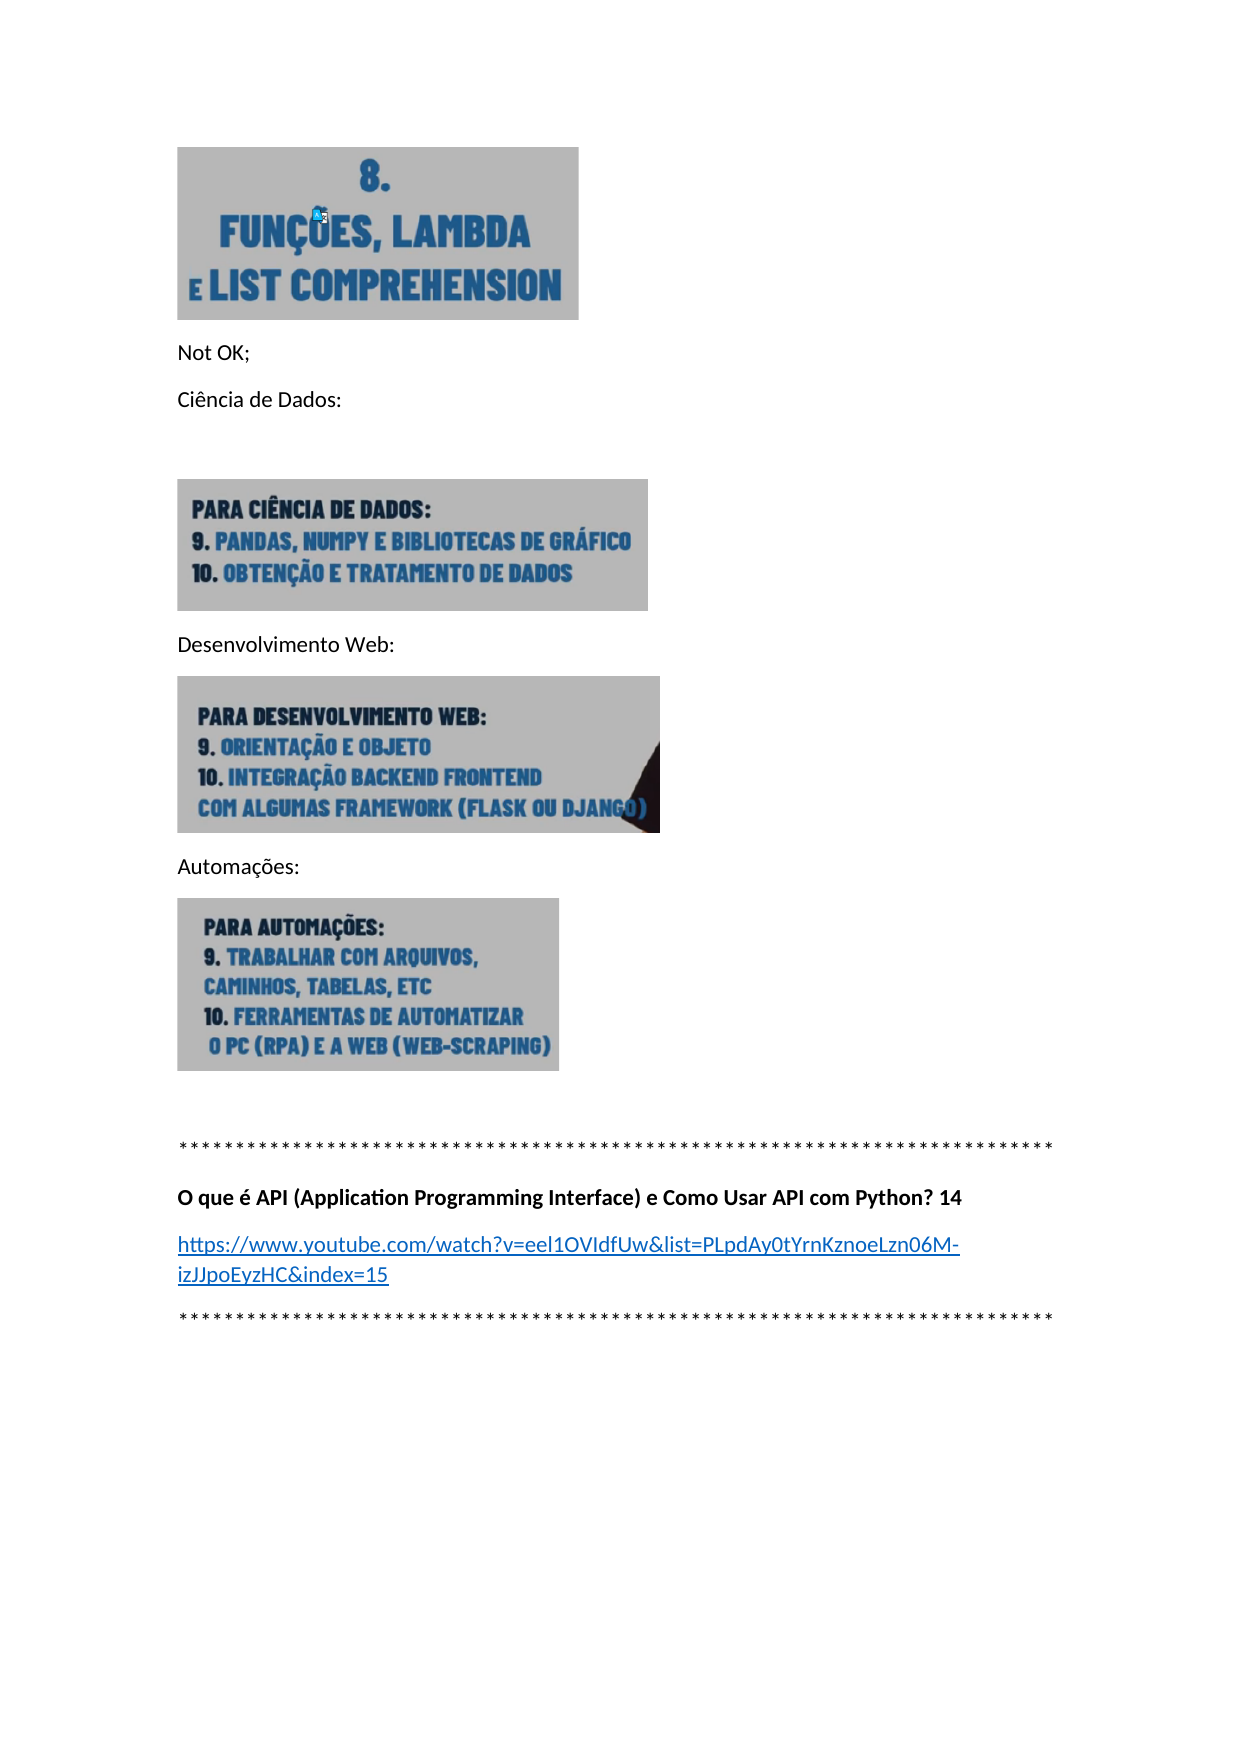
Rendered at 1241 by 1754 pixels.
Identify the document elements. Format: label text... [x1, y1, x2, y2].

picture [177, 147, 579, 320]
picture [177, 676, 660, 833]
text ***************************************************************************** [177, 1307, 1063, 1335]
text Not OK; [177, 338, 1063, 367]
text Desenvolvimento Web: [177, 630, 1063, 658]
text Ciência de Dados: [177, 385, 1063, 413]
text O que é API (Application Programming Interface) e Como Usar API com Python? 14 [177, 1183, 1063, 1211]
text ***************************************************************************** [177, 1136, 1063, 1164]
picture [177, 479, 648, 611]
picture [177, 898, 560, 1071]
text https://www.youtube.com/watch?v=eel1OVIdfUw&list=PLpdAy0tYrnKznoeLzn06M-izJJpoEyzHC&index=15 [177, 1230, 1063, 1288]
text Automações: [177, 852, 1063, 880]
